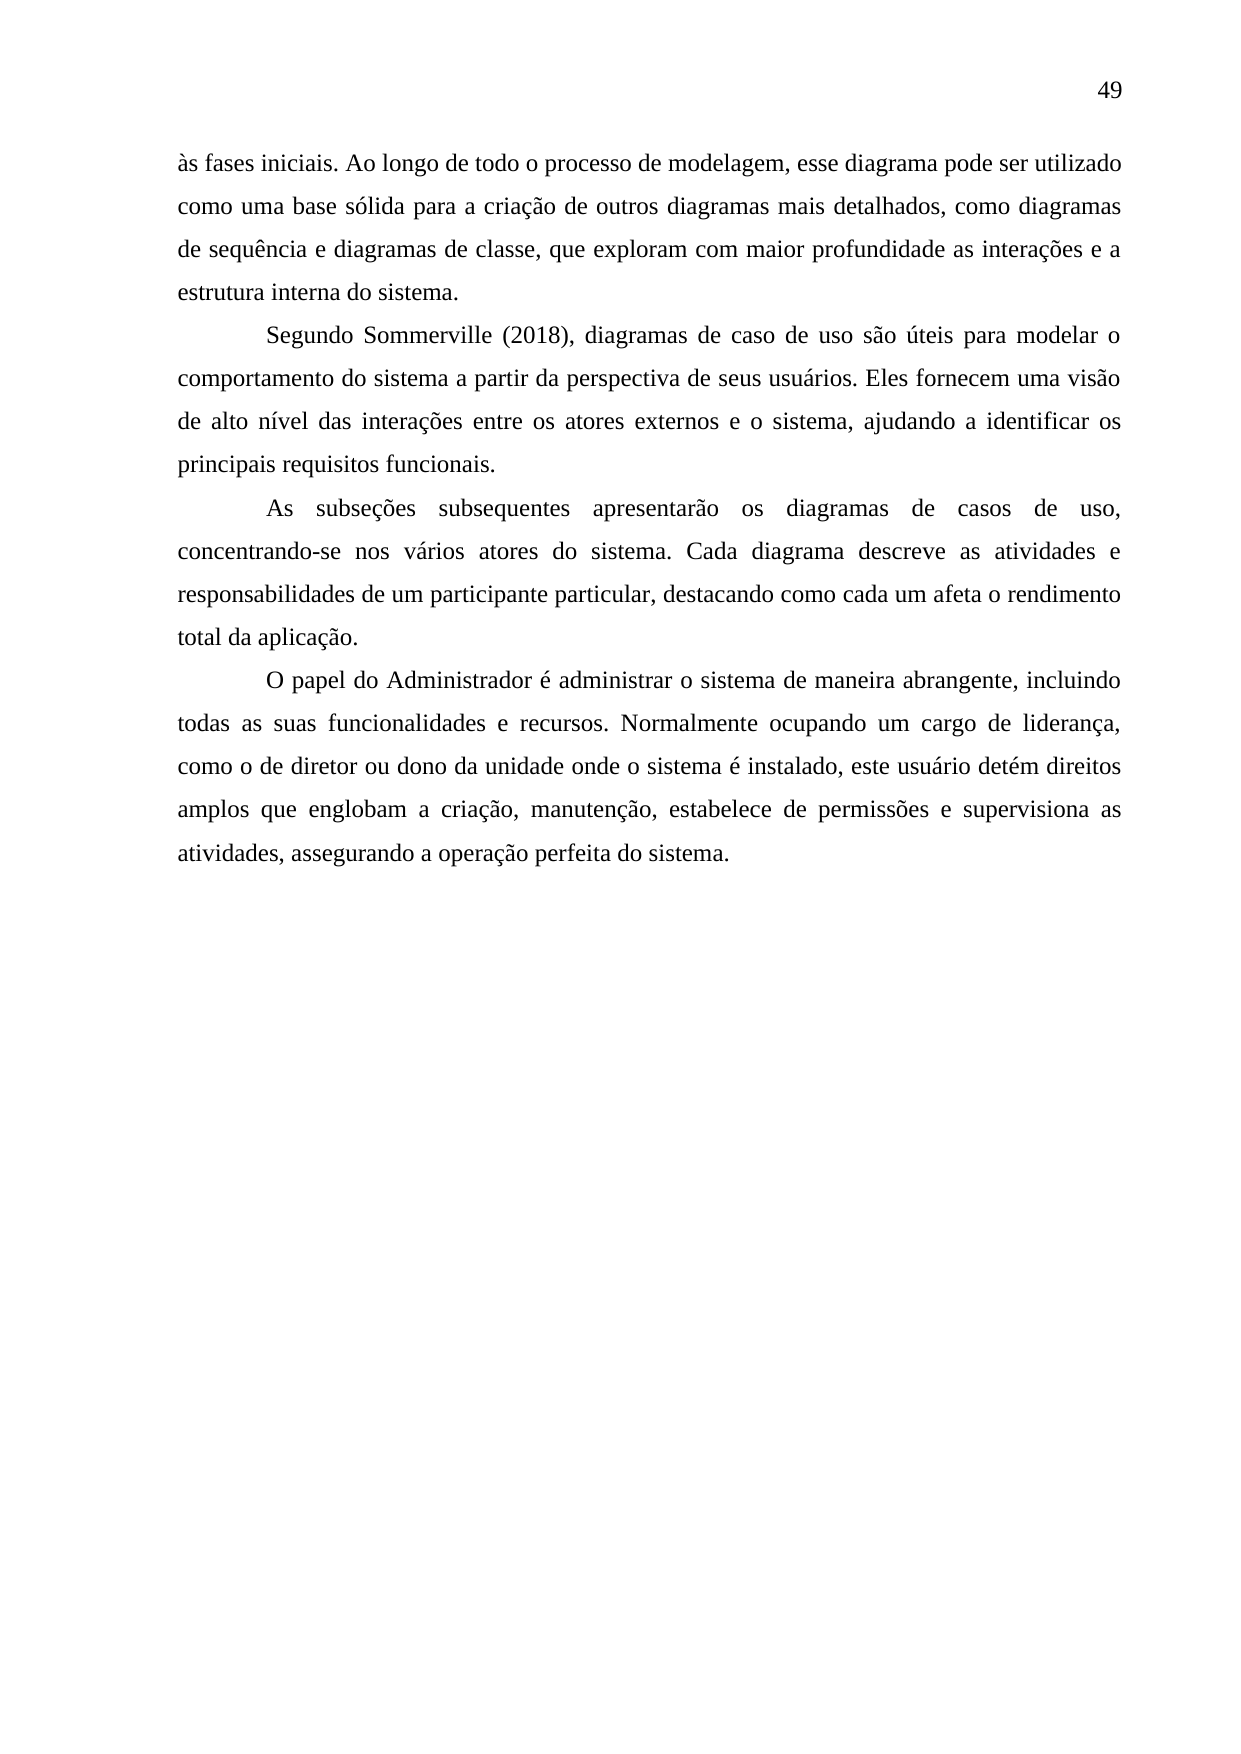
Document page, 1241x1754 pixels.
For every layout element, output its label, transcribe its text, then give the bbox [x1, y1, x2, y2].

text Segundo Sommerville (2018), diagramas de caso de uso são úteis para modelar o comportamento do sistema a partir da perspectiva de seus usuários. Eles fornecem uma visão de alto nível das interações entre os atores externos e o sistema, ajudando a identificar os principais requisitos funcionais. [177, 320, 1122, 478]
text O papel do Administrador é administrar o sistema de maneira abrangente, incluindo todas as suas funcionalidades e recursos. Normalmente ocupando um cargo de liderança, como o de diretor ou dono da unidade onde o sistema é instalado, este usuário detém direitos amplos que englobam a criação, manutenção, estabelece de permissões e supervisiona as atividades, assegurando a operação perfeita do sistema. [177, 665, 1122, 866]
text As subseções subsequentes apresentarão os diagramas de casos de uso, concentrando-se nos vários atores do sistema. Cada diagrama descreve as atividades e responsabilidades de um participante particular, destacando como cada um afeta o rendimento total da aplicação. [177, 493, 1122, 651]
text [177, 148, 1122, 306]
